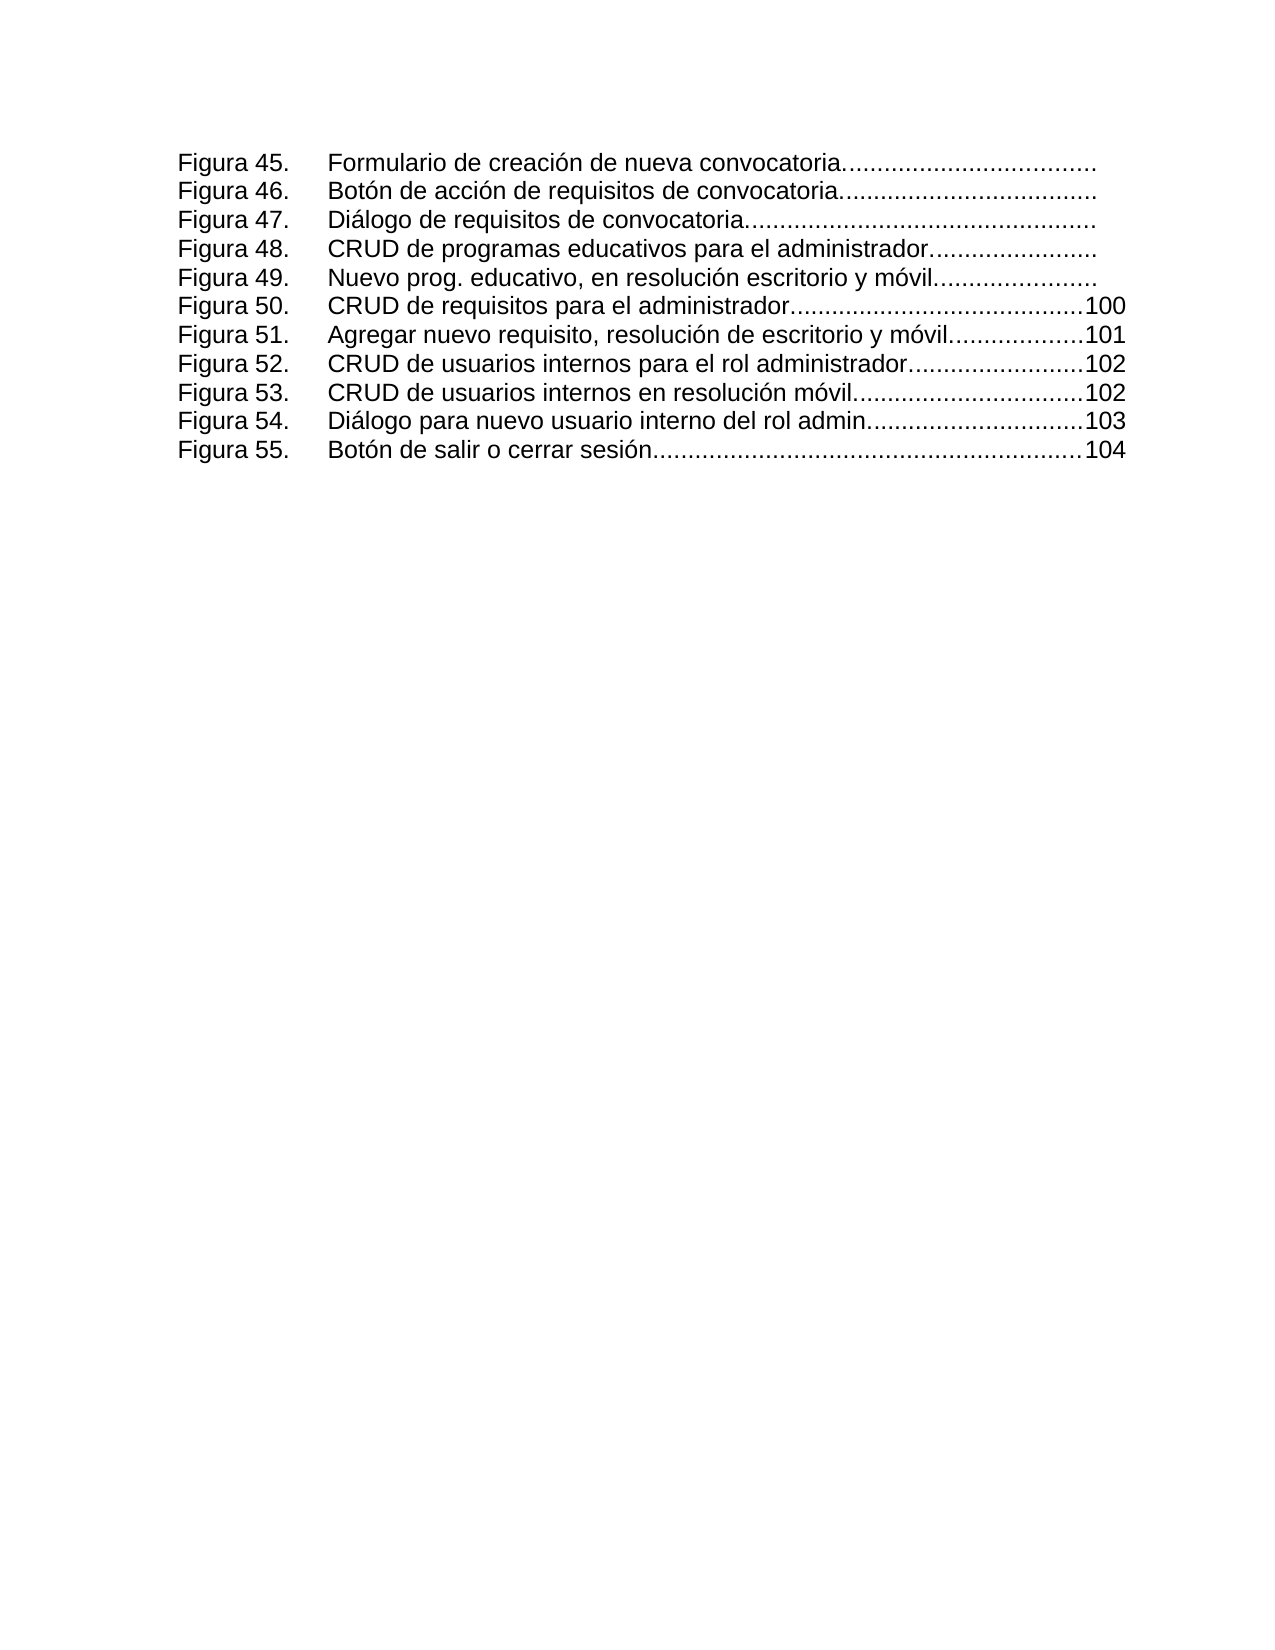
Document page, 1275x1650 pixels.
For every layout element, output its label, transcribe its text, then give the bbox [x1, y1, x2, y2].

text Figura 52. CRUD de usuarios internos para el rol administrador. 102 [177, 349, 1098, 378]
text Figura 55. Botón de salir o cerrar sesión. 104 [177, 435, 1098, 464]
text Figura 48. CRUD de programas educativos para el administrador. 98 [177, 234, 1098, 263]
text Figura 46. Botón de acción de requisitos de convocatoria. 97 [177, 176, 1098, 205]
text Figura 53. CRUD de usuarios internos en resolución móvil. 102 [177, 378, 1098, 406]
text Figura 54. Diálogo para nuevo usuario interno del rol admin. 103 [177, 406, 1098, 435]
text Figura 49. Nuevo prog. educativo, en resolución escritorio y móvil. 99 [177, 263, 1098, 291]
text Figura 45. Formulario de creación de nueva convocatoria. 96 [177, 148, 1098, 176]
text Figura 47. Diálogo de requisitos de convocatoria. 97 [177, 205, 1098, 234]
text Figura 50. CRUD de requisitos para el administrador. 100 [177, 291, 1098, 320]
text Figura 51. Agregar nuevo requisito, resolución de escritorio y móvil. 101 [177, 320, 1098, 349]
